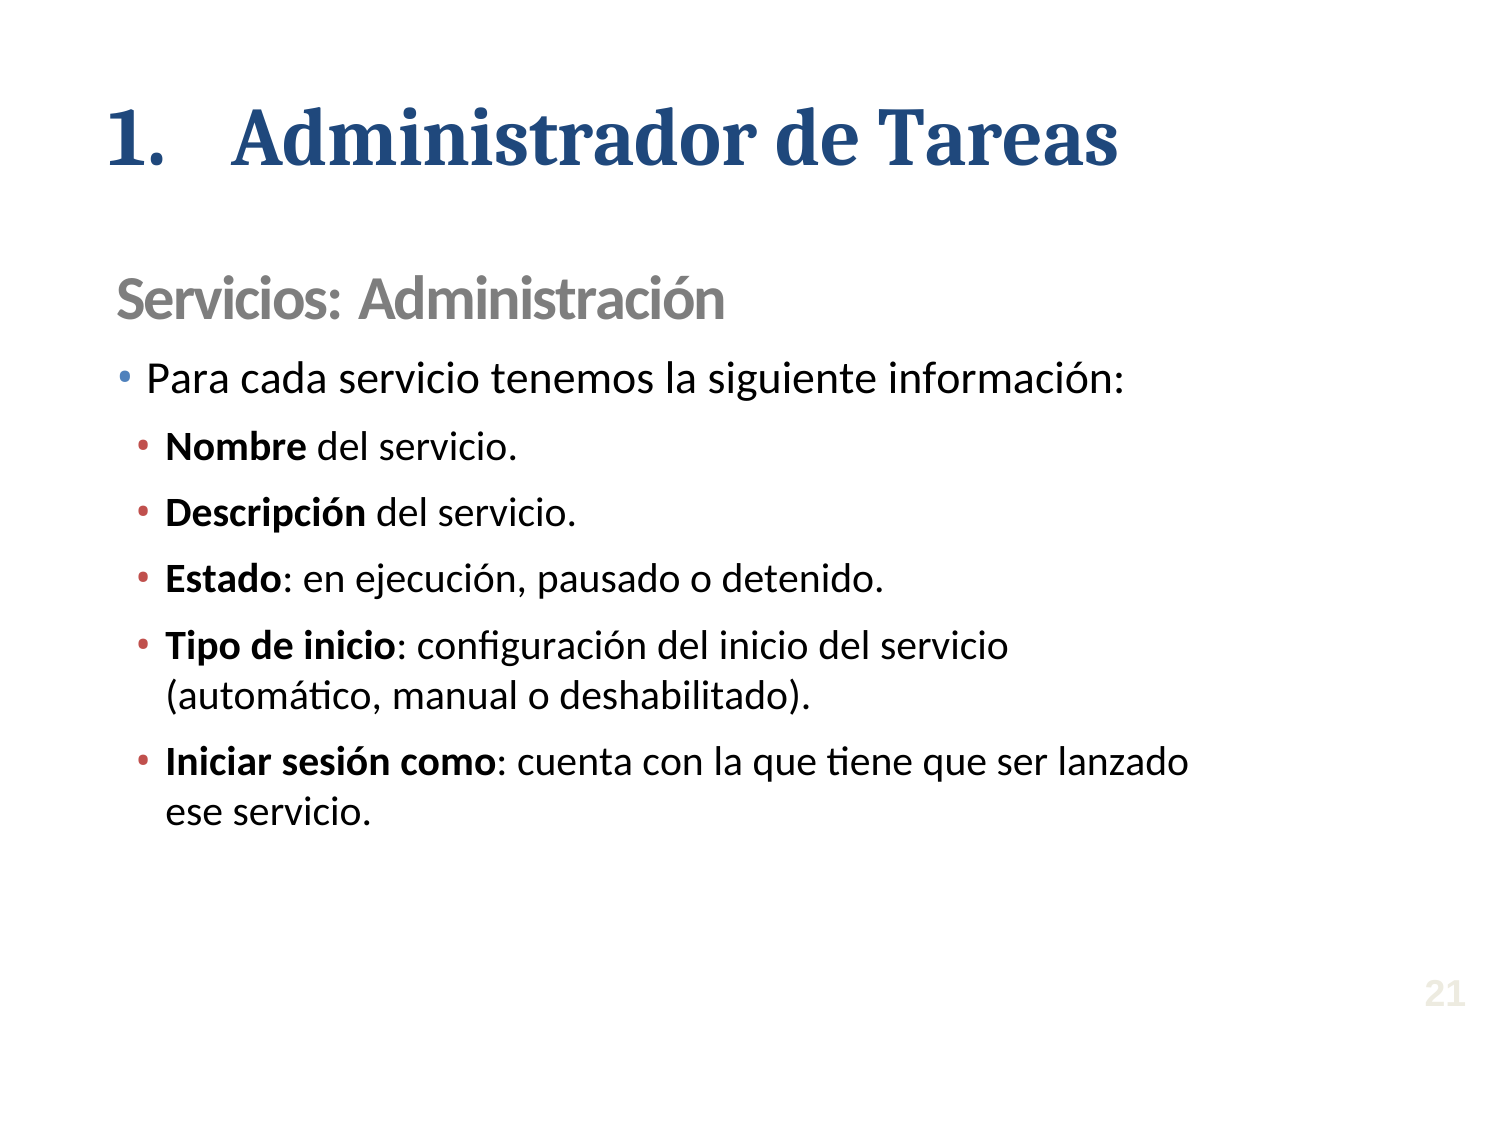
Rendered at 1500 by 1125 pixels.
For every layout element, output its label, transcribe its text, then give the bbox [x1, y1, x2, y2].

list Nombre del servicio. [135, 416, 1485, 473]
list Descripción del servicio. [135, 482, 1485, 539]
list Estado: en ejecución, pausado o detenido. [135, 548, 1485, 605]
subtitle 1. Administrador de Tareas [109, 91, 1485, 186]
text 21 [54, 971, 1466, 1014]
list Iniciar sesión como: cuenta con la que tiene que ser lanzado ese servicio. [135, 731, 1255, 836]
subtitle Servicios: Administración [116, 260, 1485, 334]
list Tipo de inicio: configuración del inicio del servicio (automático, manual o deshabilitado). [135, 615, 1233, 720]
list Para cada servicio tenemos la siguiente información: [116, 345, 1485, 407]
